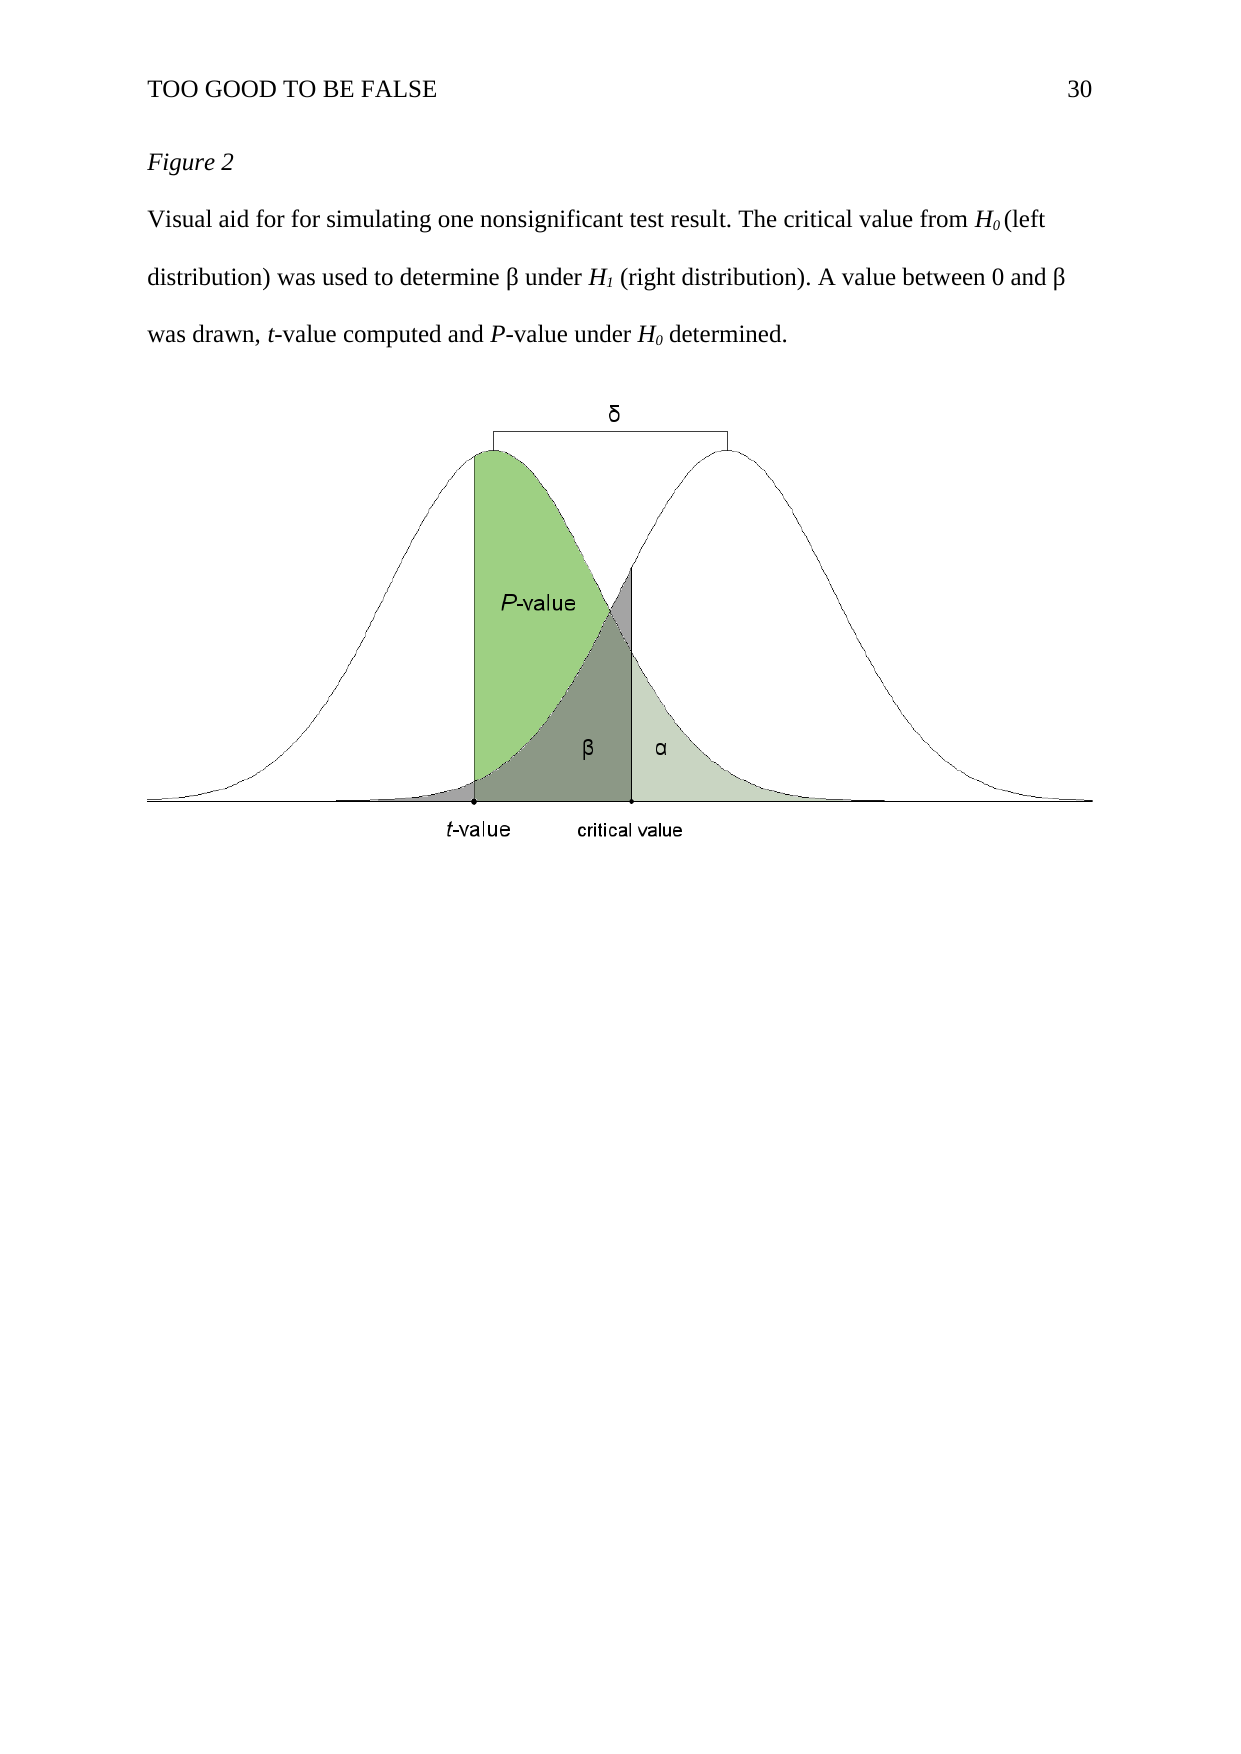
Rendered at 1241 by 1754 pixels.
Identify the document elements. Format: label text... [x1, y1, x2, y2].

picture [147, 377, 1093, 855]
subtitle Figure 2 [147, 147, 1093, 176]
text Visual aid for for simulating one nonsignificant test result. The critical value from H0 (left distribution) was used to determine β under H1 (right distribution). A value between 0 and β was drawn, t-value computed and P-value under H0 determined. [147, 204, 1093, 348]
